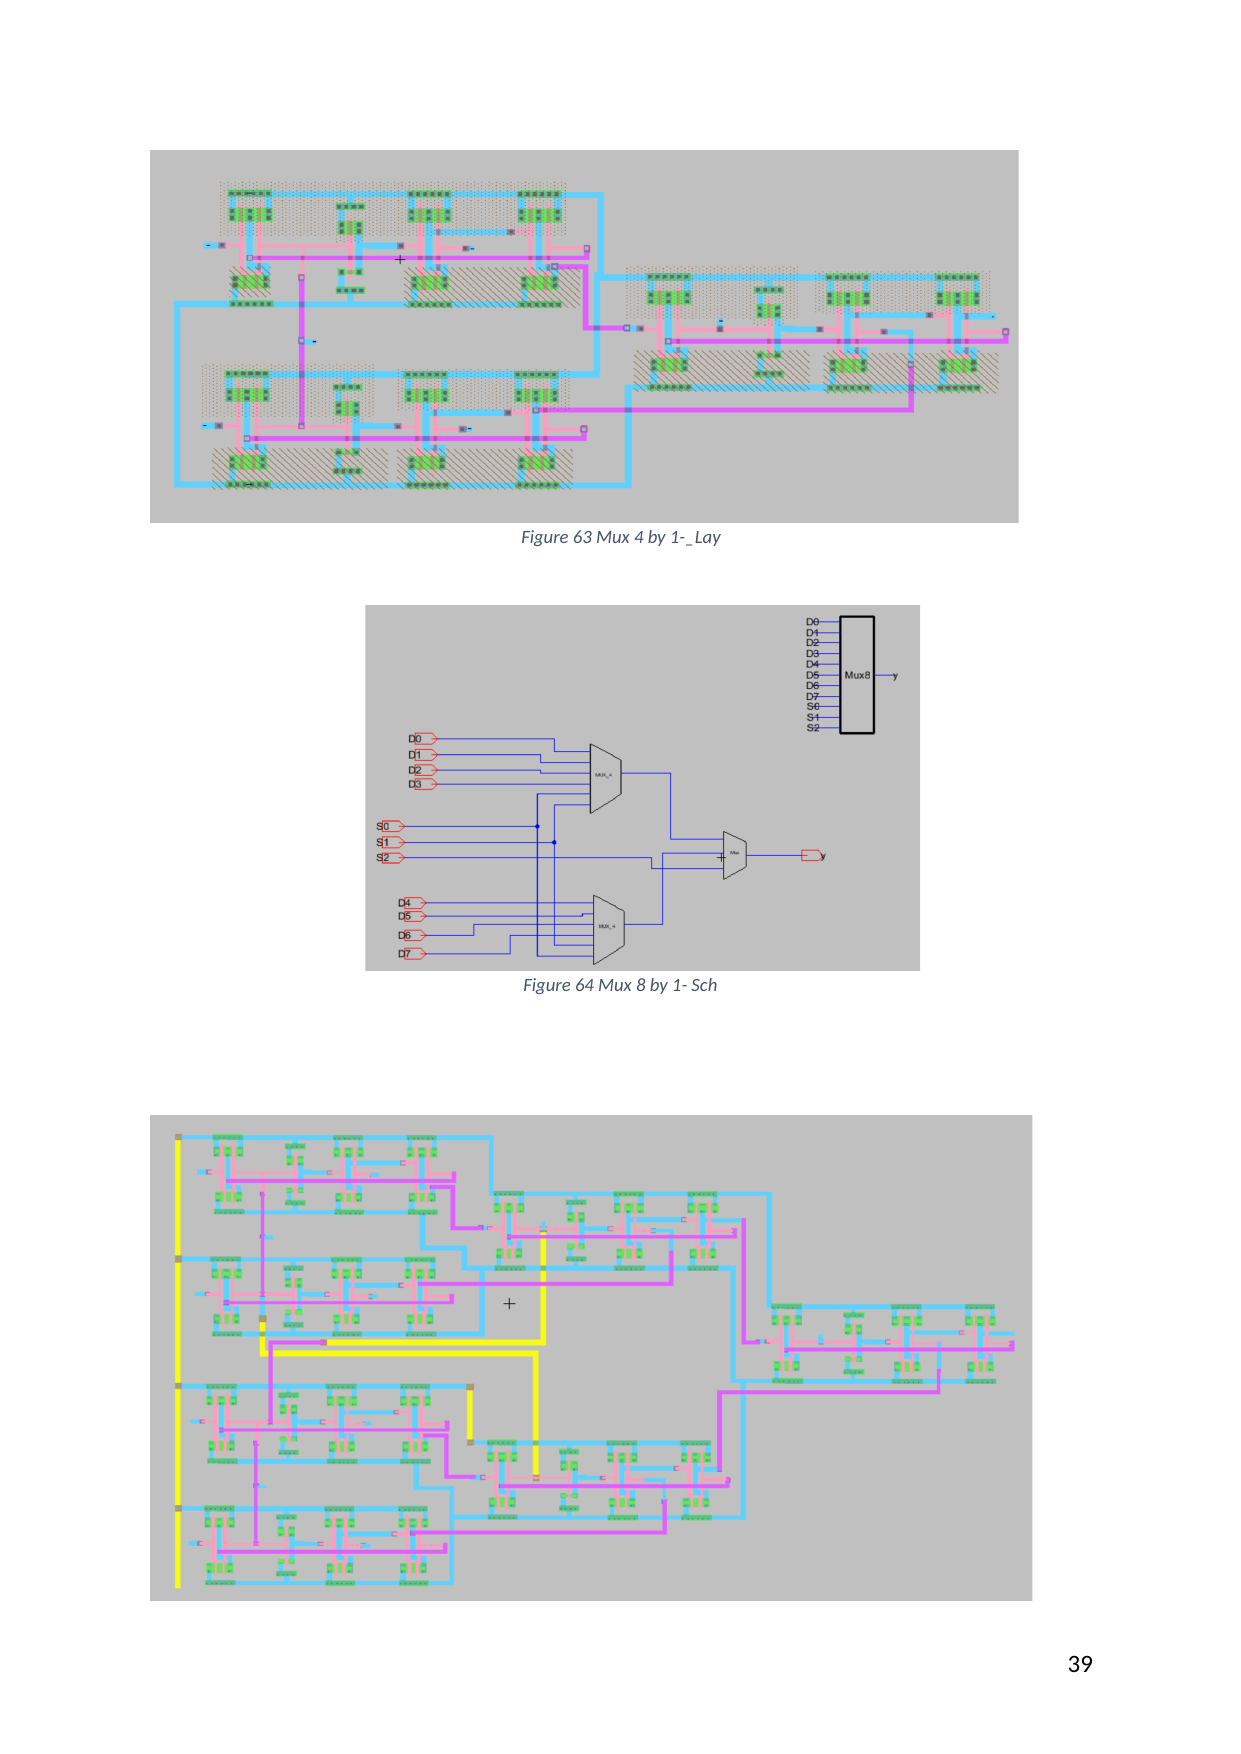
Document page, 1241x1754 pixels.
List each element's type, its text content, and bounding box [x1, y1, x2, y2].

picture [150, 150, 1019, 523]
text Figure 64 Mux 8 by 1- Sch [150, 973, 1090, 996]
text Figure 63 Mux 4 by 1-_Lay [150, 525, 1091, 548]
picture [150, 1115, 1033, 1601]
picture [365, 605, 921, 971]
